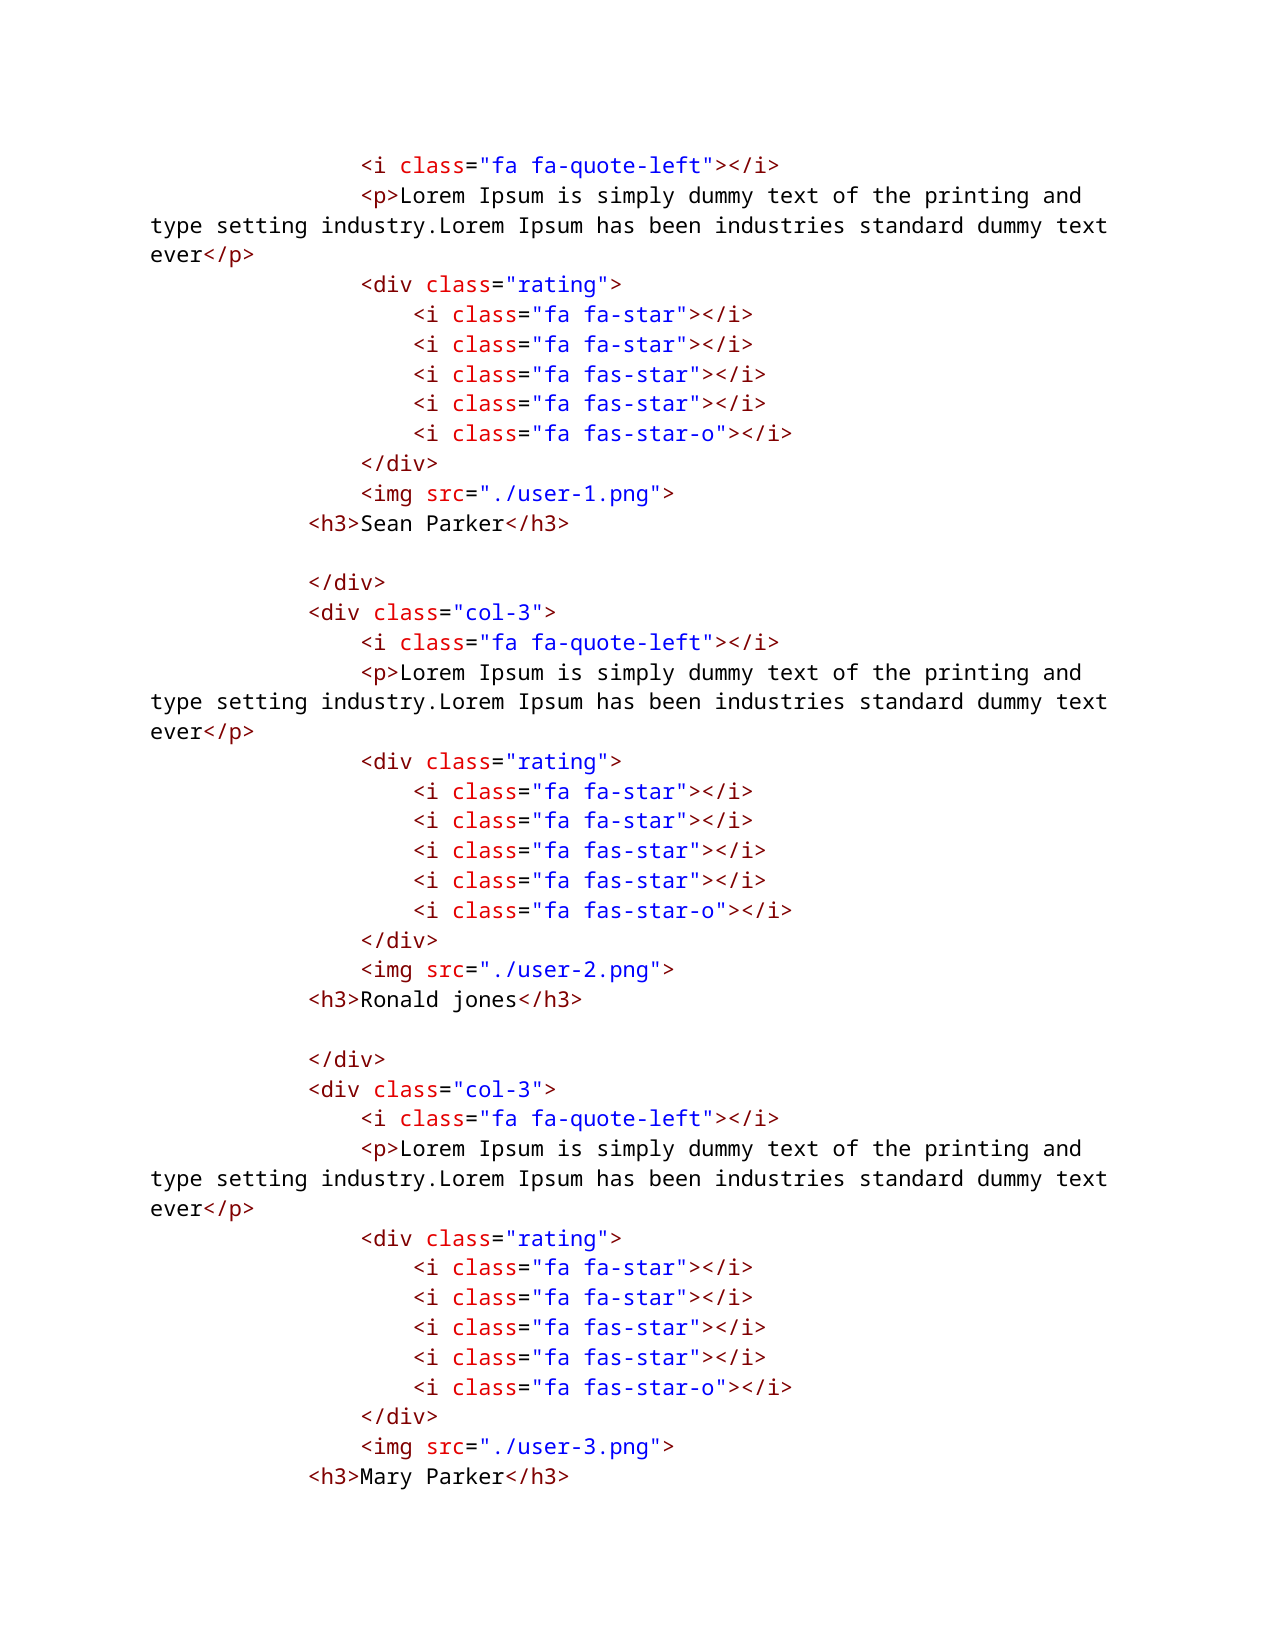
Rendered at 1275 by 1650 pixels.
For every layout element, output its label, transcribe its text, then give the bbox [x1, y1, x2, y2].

text </div> [150, 924, 1125, 954]
text <img src="./user-3.png"> [150, 1431, 1125, 1461]
text <i class="fa fas-star-o"></i> [150, 1371, 1125, 1401]
text <i class="fa fa-star"></i> [150, 329, 1125, 358]
text <h3>Sean Parker</h3> [150, 507, 1125, 537]
text <h3>Mary Parker</h3> [150, 1461, 1125, 1491]
text <div class="col-3"> [150, 1073, 1125, 1103]
text <i class="fa fas-star"></i> [150, 835, 1125, 865]
text <div class="rating"> [150, 269, 1125, 299]
text <i class="fa fas-star"></i> [150, 865, 1125, 895]
text <i class="fa fas-star-o"></i> [150, 895, 1125, 924]
text <i class="fa fa-star"></i> [150, 776, 1125, 805]
text <p>Lorem Ipsum is simply dummy text of the printing and type setting industry.Lorem Ipsum has been industries standard dummy text ever</p> [150, 1133, 1125, 1222]
text <img src="./user-2.png"> [150, 954, 1125, 984]
text <div class="rating"> [150, 746, 1125, 776]
text <i class="fa fas-star"></i> [150, 1342, 1125, 1371]
text <p>Lorem Ipsum is simply dummy text of the printing and type setting industry.Lorem Ipsum has been industries standard dummy text ever</p> [150, 180, 1125, 269]
text <i class="fa fa-quote-left"></i> [150, 627, 1125, 656]
text <i class="fa fa-quote-left"></i> [150, 1103, 1125, 1133]
text <i class="fa fa-star"></i> [150, 1282, 1125, 1312]
text <i class="fa fas-star"></i> [150, 1312, 1125, 1342]
text <i class="fa fa-star"></i> [150, 299, 1125, 329]
text <i class="fa fa-quote-left"></i> [150, 150, 1125, 180]
text <h3>Ronald jones</h3> [150, 984, 1125, 1014]
text </div> [150, 448, 1125, 478]
text <div class="col-3"> [150, 597, 1125, 627]
text <i class="fa fa-star"></i> [150, 805, 1125, 835]
text </div> [150, 567, 1125, 597]
text <p>Lorem Ipsum is simply dummy text of the printing and type setting industry.Lorem Ipsum has been industries standard dummy text ever</p> [150, 656, 1125, 746]
text <i class="fa fa-star"></i> [150, 1252, 1125, 1282]
text <i class="fa fas-star"></i> [150, 358, 1125, 388]
text </div> [150, 1044, 1125, 1073]
text </div> [150, 1401, 1125, 1431]
text <i class="fa fas-star"></i> [150, 388, 1125, 418]
text <div class="rating"> [150, 1222, 1125, 1252]
text <img src="./user-1.png"> [150, 478, 1125, 507]
text <i class="fa fas-star-o"></i> [150, 418, 1125, 448]
